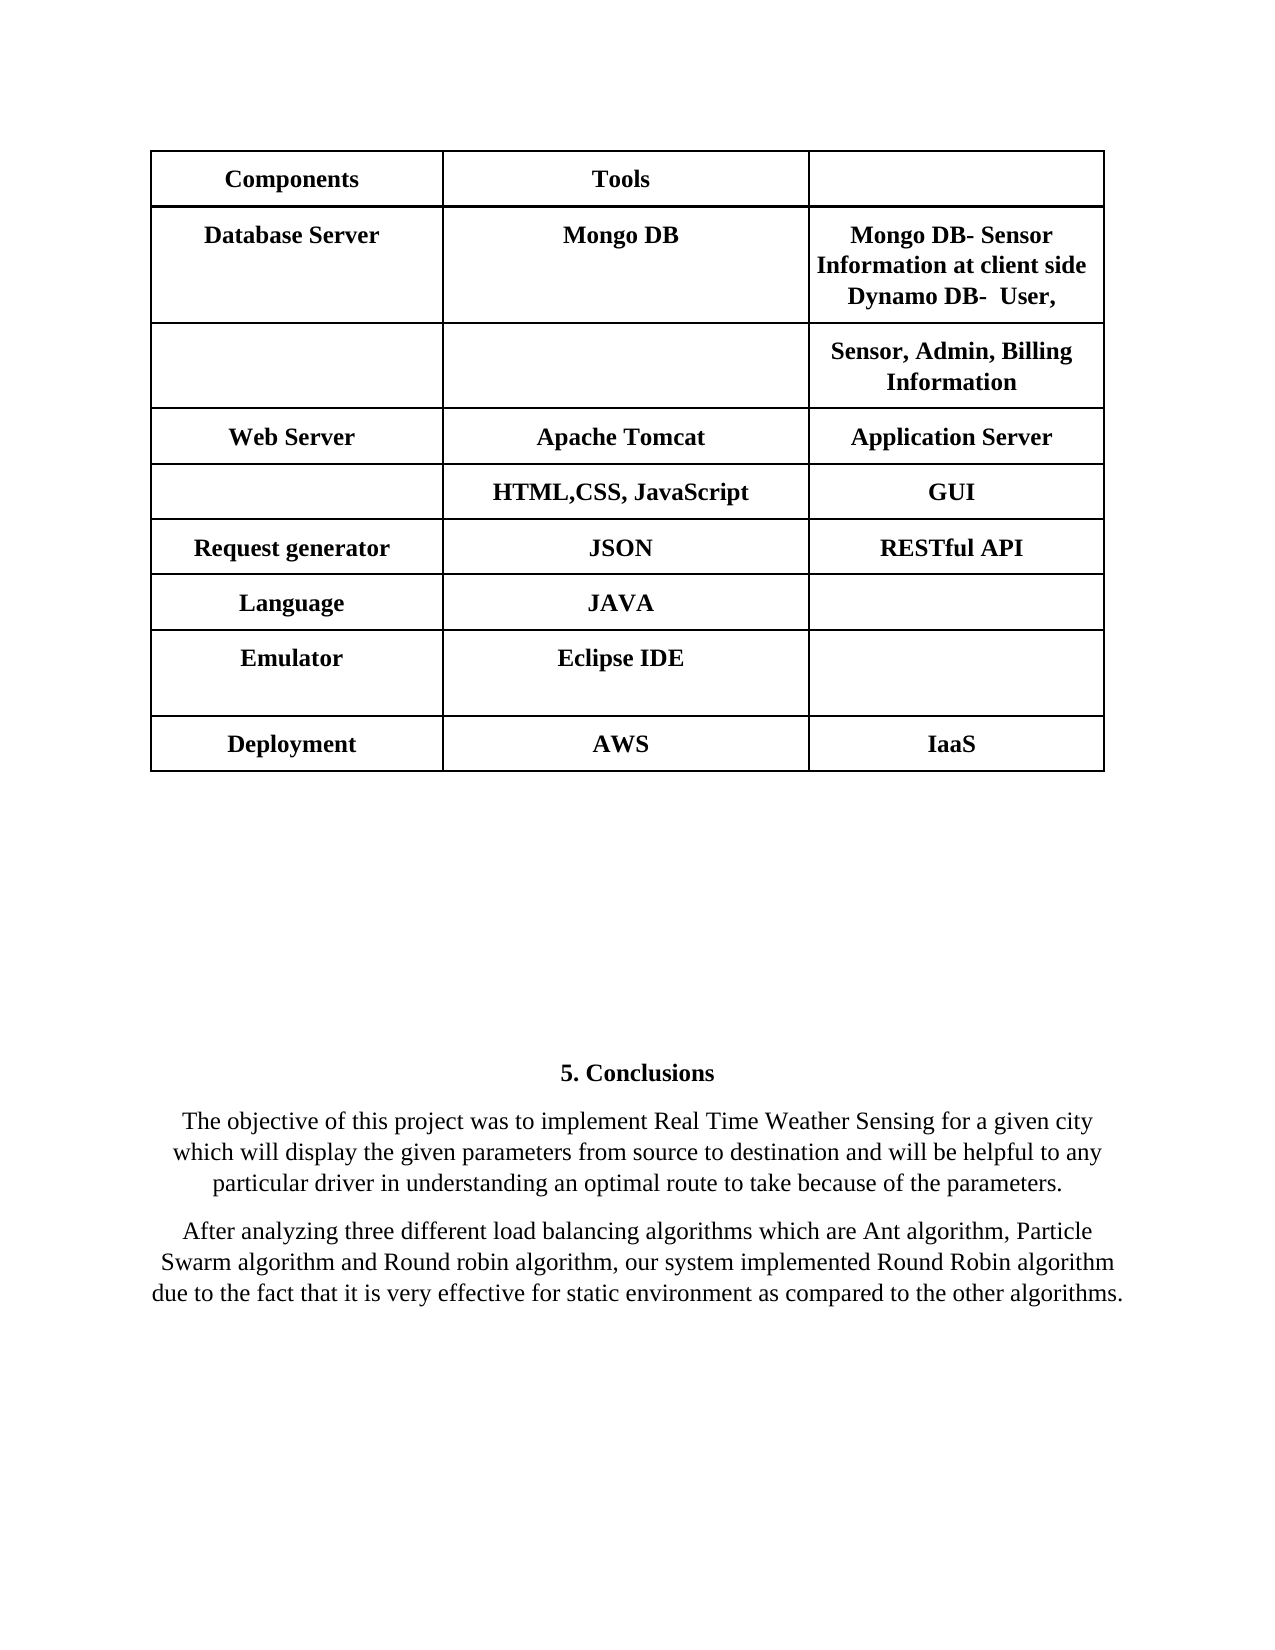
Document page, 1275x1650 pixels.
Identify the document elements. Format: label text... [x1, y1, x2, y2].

table_cell GUI [810, 465, 1103, 518]
table_header [810, 152, 1103, 205]
table_cell RESTful API [810, 520, 1103, 573]
table_cell Web Server [152, 409, 442, 463]
table_cell [152, 324, 442, 407]
table_header Components [152, 152, 442, 205]
text After analyzing three different load balancing algorithms which are Ant algorithm, Particle Swarm algorithm and Round robin algorithm, our system implemented Round Robin algorithm due to the fact that it is very effective for static environment as compared to the other algorithms. [150, 1216, 1125, 1307]
table_cell HTML,CSS, JavaScript [444, 465, 808, 518]
table_cell JSON [444, 520, 808, 573]
table_cell [152, 465, 442, 518]
table_header Tools [444, 152, 808, 205]
table_cell Request generator [152, 520, 442, 573]
table_cell Mongo DB [444, 208, 808, 322]
table_cell Application Server [810, 409, 1103, 463]
table_cell Mongo DB- Sensor Information at client side Dynamo DB- User, [810, 208, 1103, 322]
table_cell Apache Tomcat [444, 409, 808, 463]
table_cell Eclipse IDE [444, 631, 808, 714]
table_cell Sensor, Admin, Billing Information [810, 324, 1103, 407]
table_cell [810, 631, 1103, 714]
text 5. Conclusions [150, 1058, 1125, 1087]
table_cell Emulator [152, 631, 442, 714]
table_cell Language [152, 575, 442, 629]
table_cell Database Server [152, 208, 442, 322]
table_cell Deployment [152, 717, 442, 770]
table_cell JAVA [444, 575, 808, 629]
table_cell IaaS [810, 717, 1103, 770]
table_cell [810, 575, 1103, 629]
text The objective of this project was to implement Real Time Weather Sensing for a given city which will display the given parameters from source to destination and will be helpful to any particular driver in understanding an optimal route to take because of the parameters. [150, 1106, 1125, 1197]
table_cell [444, 324, 808, 407]
table_cell AWS [444, 717, 808, 770]
